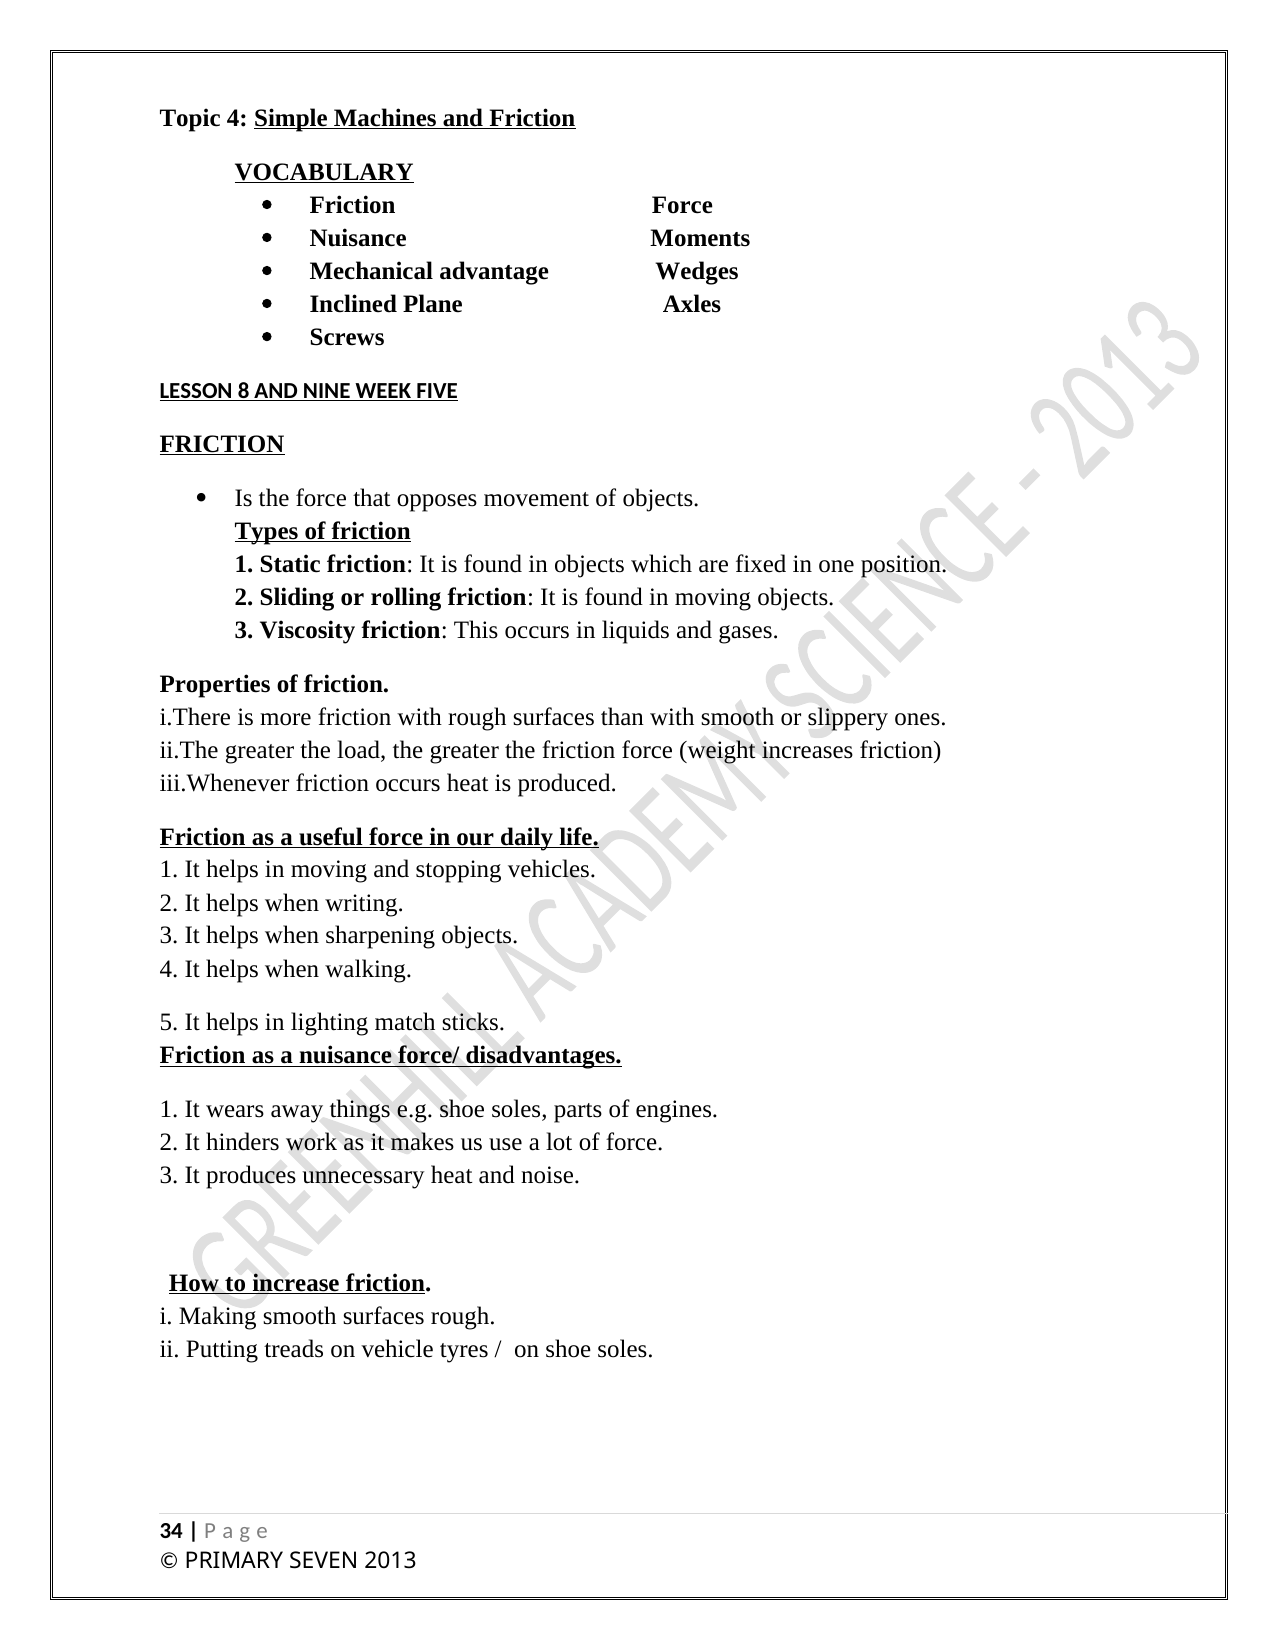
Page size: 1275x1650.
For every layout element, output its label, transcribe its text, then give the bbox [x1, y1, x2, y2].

text Topic 4: Simple Machines and Friction [159, 103, 1225, 132]
list Inclined Plane Axles [234, 289, 1225, 318]
list Types of friction 1. Static friction: It is found in objects which are fixed in one position. 2. Sliding or rolling friction: It is found in moving objects. 3. Viscosity friction: This occurs in liquids and gases. [234, 516, 1225, 643]
text FRICTION [159, 429, 1225, 458]
list Friction Force [234, 190, 1225, 219]
text 1. It wears away things e.g. shoe soles, parts of engines. 2. It hinders work as it makes us use a lot of force. 3. It produces unnecessary heat and noise. [159, 1094, 1225, 1189]
list VOCABULARY [234, 157, 1225, 186]
list Nuisance Moments [234, 223, 1225, 252]
text Properties of friction. i.There is more friction with rough surfaces than with smooth or slippery ones. ii.The greater the load, the greater the friction force (weight increases friction) iii.Whenever friction occurs heat is produced. [159, 669, 1225, 796]
text LESSON 8 AND NINE WEEK FIVE [159, 376, 1225, 404]
list Mechanical advantage Wedges [234, 256, 1225, 285]
text 5. It helps in lighting match sticks. Friction as a nuisance force/ disadvantages. [159, 1007, 1225, 1069]
text Friction as a useful force in our daily life. 1. It helps in moving and stopping vehicles. 2. It helps when writing. 3. It helps when sharpening objects. 4. It helps when walking. [159, 822, 1225, 982]
list Screws [234, 322, 1225, 351]
list How to increase friction. i. Making smooth surfaces rough. ii. Putting treads on vehicle tyres / on shoe soles. [159, 1268, 1225, 1363]
list Is the force that opposes movement of objects. [197, 483, 1225, 511]
